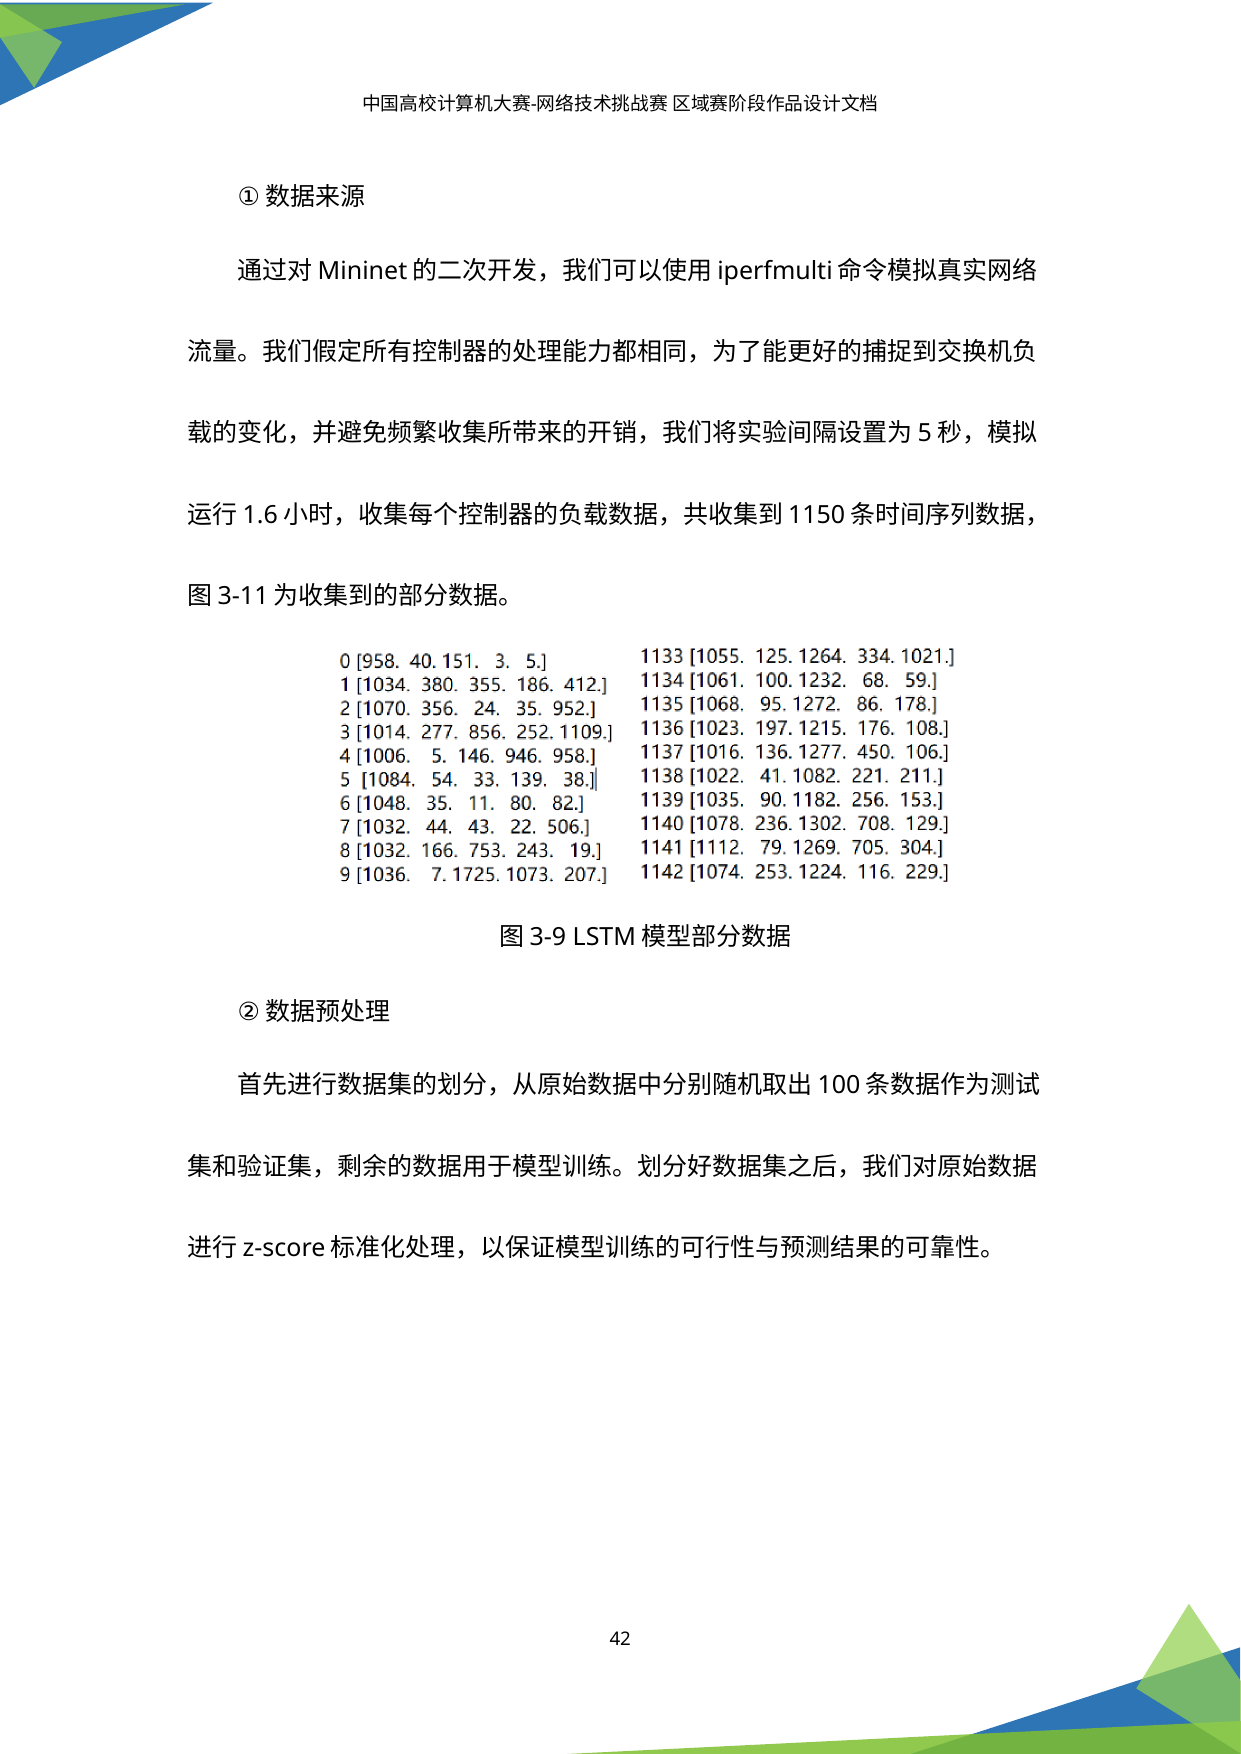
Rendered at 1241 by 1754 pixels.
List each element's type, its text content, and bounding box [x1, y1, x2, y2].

text ①数据来源 [187, 162, 1053, 227]
text 通过对Mininet的二次开发，我们可以使用iperfmulti命令模拟真实网络流量。我们假定所有控制器的处理能力都相同，为了能更好的捕捉到交换机负载的变化，并避免频繁收集所带来的开销，我们将实验间隔设置为5秒，模拟运行1.6小时，收集每个控制器的负载数据，共收集到1150条时间序列数据，图3-11为收集到的部分数据。 [187, 236, 1053, 626]
text 首先进行数据集的划分，从原始数据中分别随机取出100条数据作为测试集和验证集，剩余的数据用于模型训练。划分好数据集之后，我们对原始数据进行z-score标准化处理，以保证模型训练的可行性与预测结果的可靠性。 [187, 1051, 1053, 1278]
text ②数据预处理 [187, 977, 1053, 1042]
text 图3-9 LSTM模型部分数据 [187, 902, 1053, 967]
